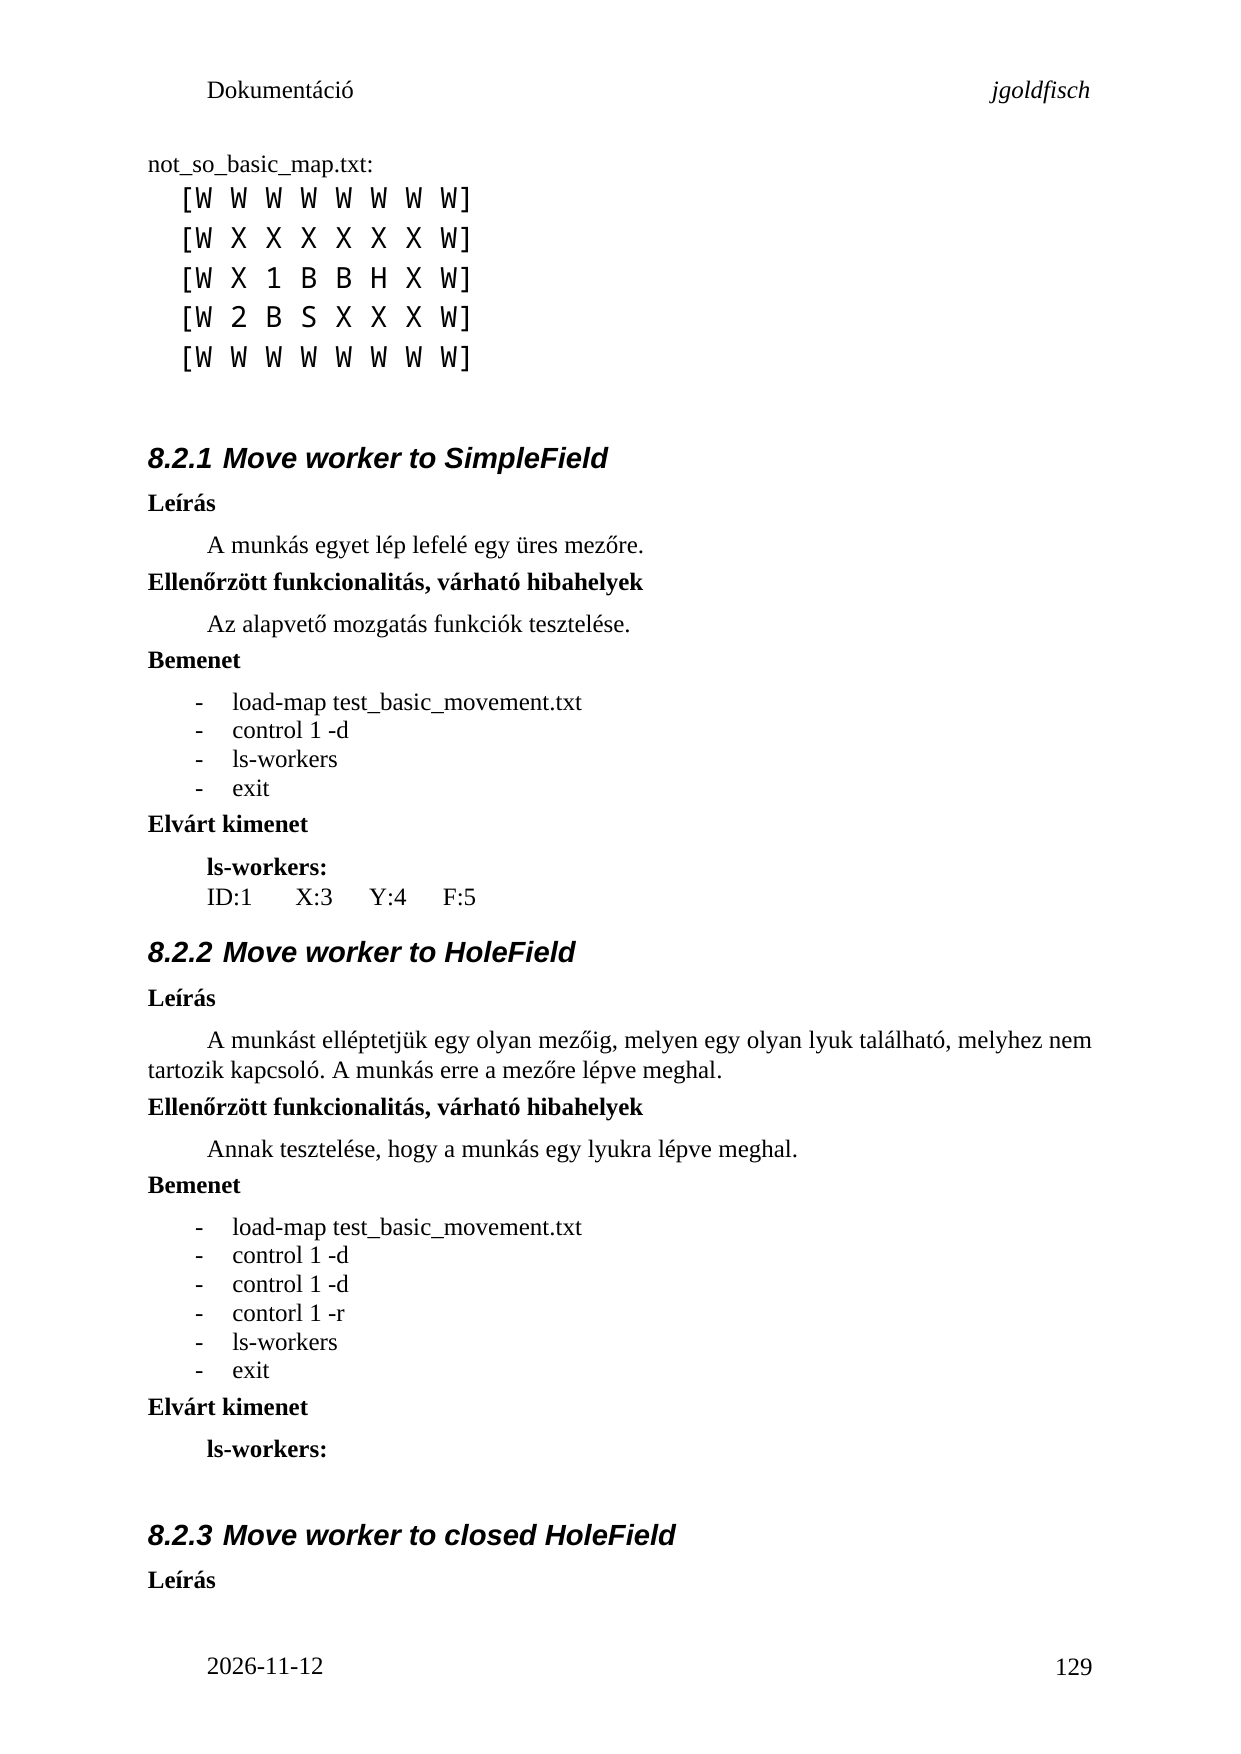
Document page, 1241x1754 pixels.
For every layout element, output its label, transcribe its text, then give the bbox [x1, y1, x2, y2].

text Elvárt kimenet [148, 808, 1093, 838]
text control 1 -d [195, 1269, 1093, 1298]
text load-map test_basic_movement.txt [195, 687, 1093, 716]
subtitle Move worker to HoleField [148, 936, 1093, 969]
text exit [195, 773, 1093, 802]
subtitle Move worker to SimpleField [148, 441, 1093, 474]
text Ellenőrzött funkcionalitás, várható hibahelyek [148, 1090, 1093, 1120]
text ls-workers [195, 744, 1093, 773]
text A munkás egyet lép lefelé egy üres mezőre. [148, 529, 1093, 559]
text A munkást elléptetjük egy olyan mezőig, melyen egy olyan lyuk található, melyhez nem tartozik kapcsoló. A munkás erre a mezőre lépve meghal. [148, 1024, 1093, 1084]
text control 1 -d [195, 1240, 1093, 1269]
text Annak tesztelése, hogy a munkás egy lyukra lépve meghal. [148, 1133, 1093, 1163]
text Az alapvető mozgatás funkciók tesztelése. [148, 608, 1093, 638]
text ls-workers: [148, 851, 1093, 881]
text [W X X X X X X W] [177, 217, 1093, 257]
text exit [195, 1355, 1093, 1384]
text not_so_basic_map.txt: [148, 148, 1093, 178]
text contorl 1 -r [195, 1298, 1093, 1327]
text ls-workers [195, 1327, 1093, 1355]
text load-map test_basic_movement.txt [195, 1212, 1093, 1240]
text [W W W W W W W W] [177, 336, 1093, 376]
text ls-workers: [148, 1433, 1093, 1463]
text Leírás [148, 487, 1093, 517]
subtitle Move worker to closed HoleField [148, 1518, 1093, 1551]
text [W X 1 B B H X W] [177, 257, 1093, 297]
text Bemenet [148, 644, 1093, 674]
text Leírás [148, 1564, 1093, 1594]
text Bemenet [148, 1169, 1093, 1199]
text ID:1 X:3 Y:4 F:5 [148, 881, 1093, 911]
text Leírás [148, 982, 1093, 1012]
text [W 2 B S X X X W] [177, 297, 1093, 336]
text Ellenőrzött funkcionalitás, várható hibahelyek [148, 566, 1093, 596]
text [W W W W W W W W] [177, 178, 1093, 217]
text control 1 -d [195, 716, 1093, 744]
text Elvárt kimenet [148, 1390, 1093, 1420]
